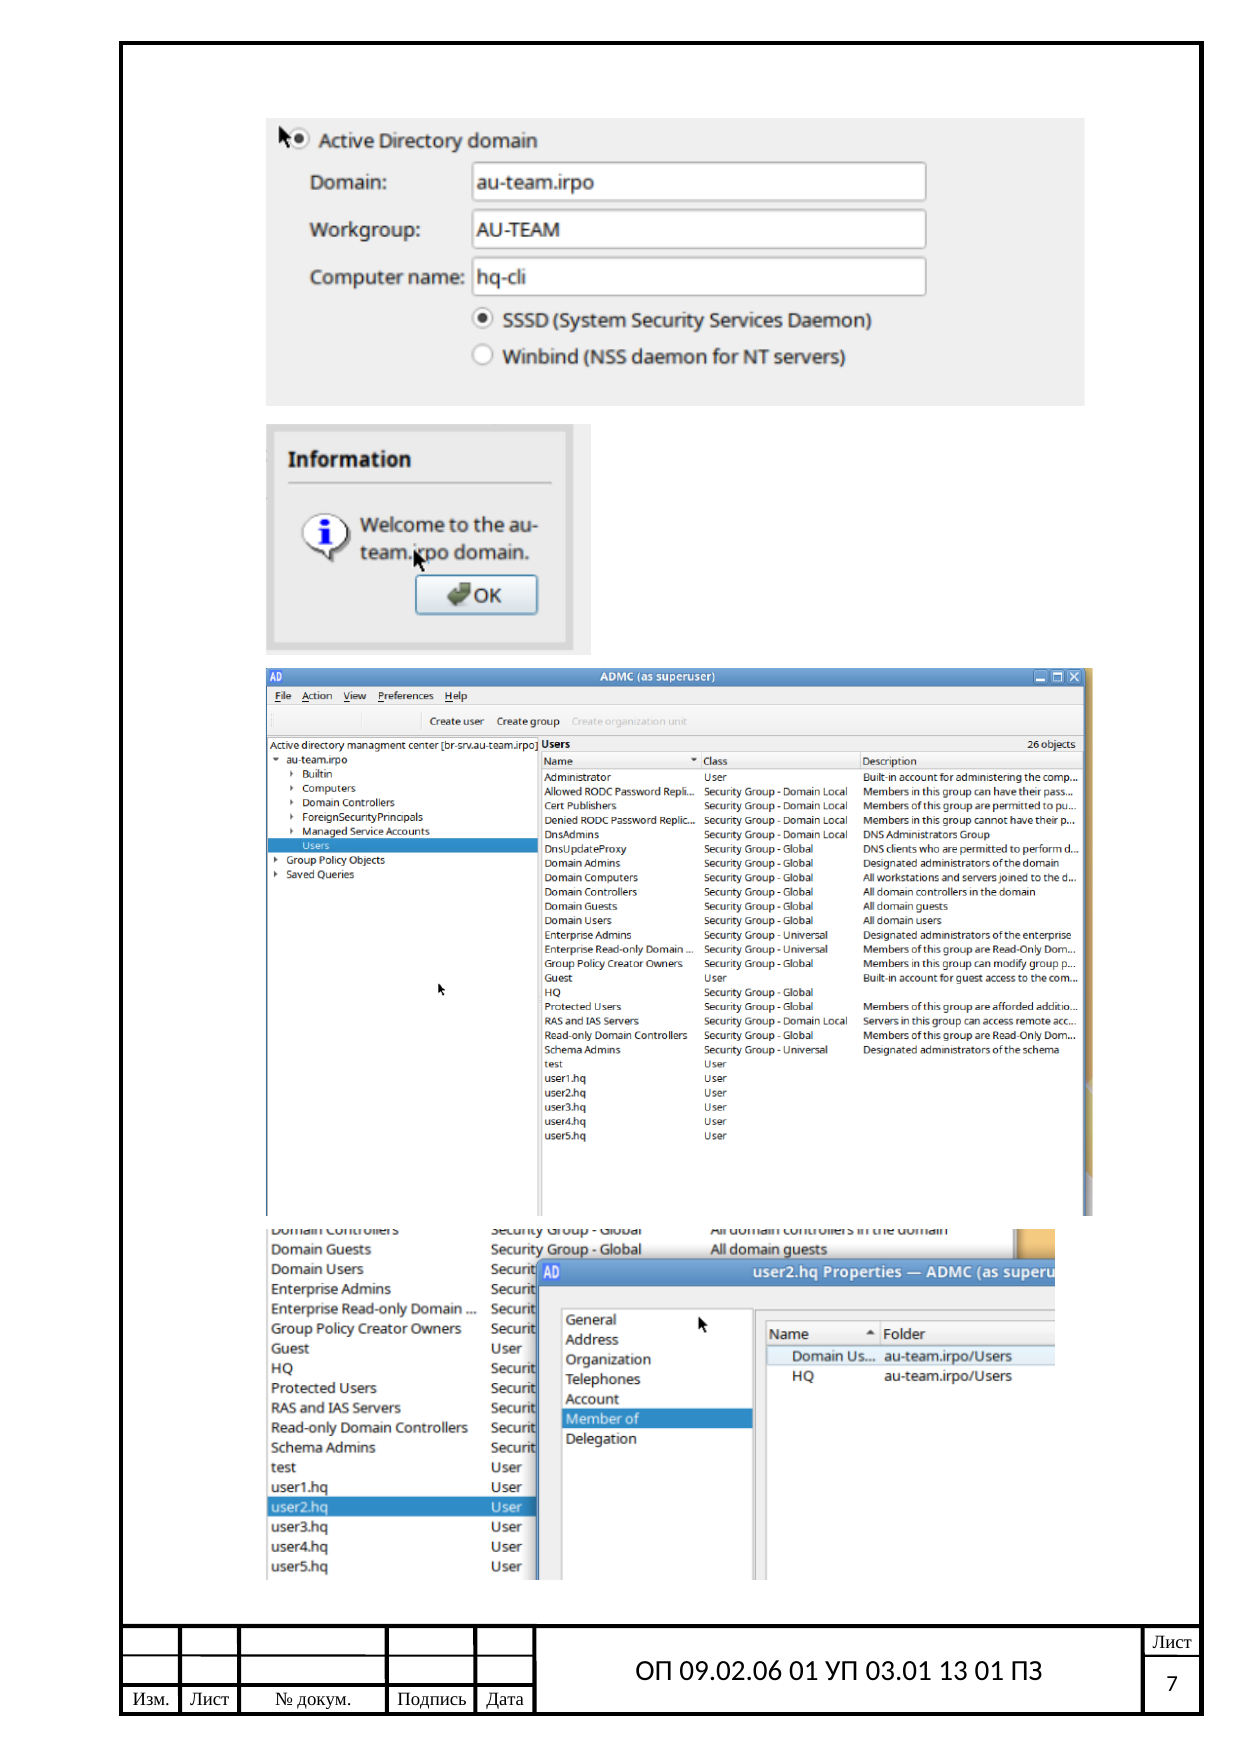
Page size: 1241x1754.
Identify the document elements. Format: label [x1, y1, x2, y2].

picture [265, 424, 591, 655]
picture [265, 668, 1093, 1216]
picture [265, 118, 1085, 406]
picture [265, 1229, 1055, 1580]
